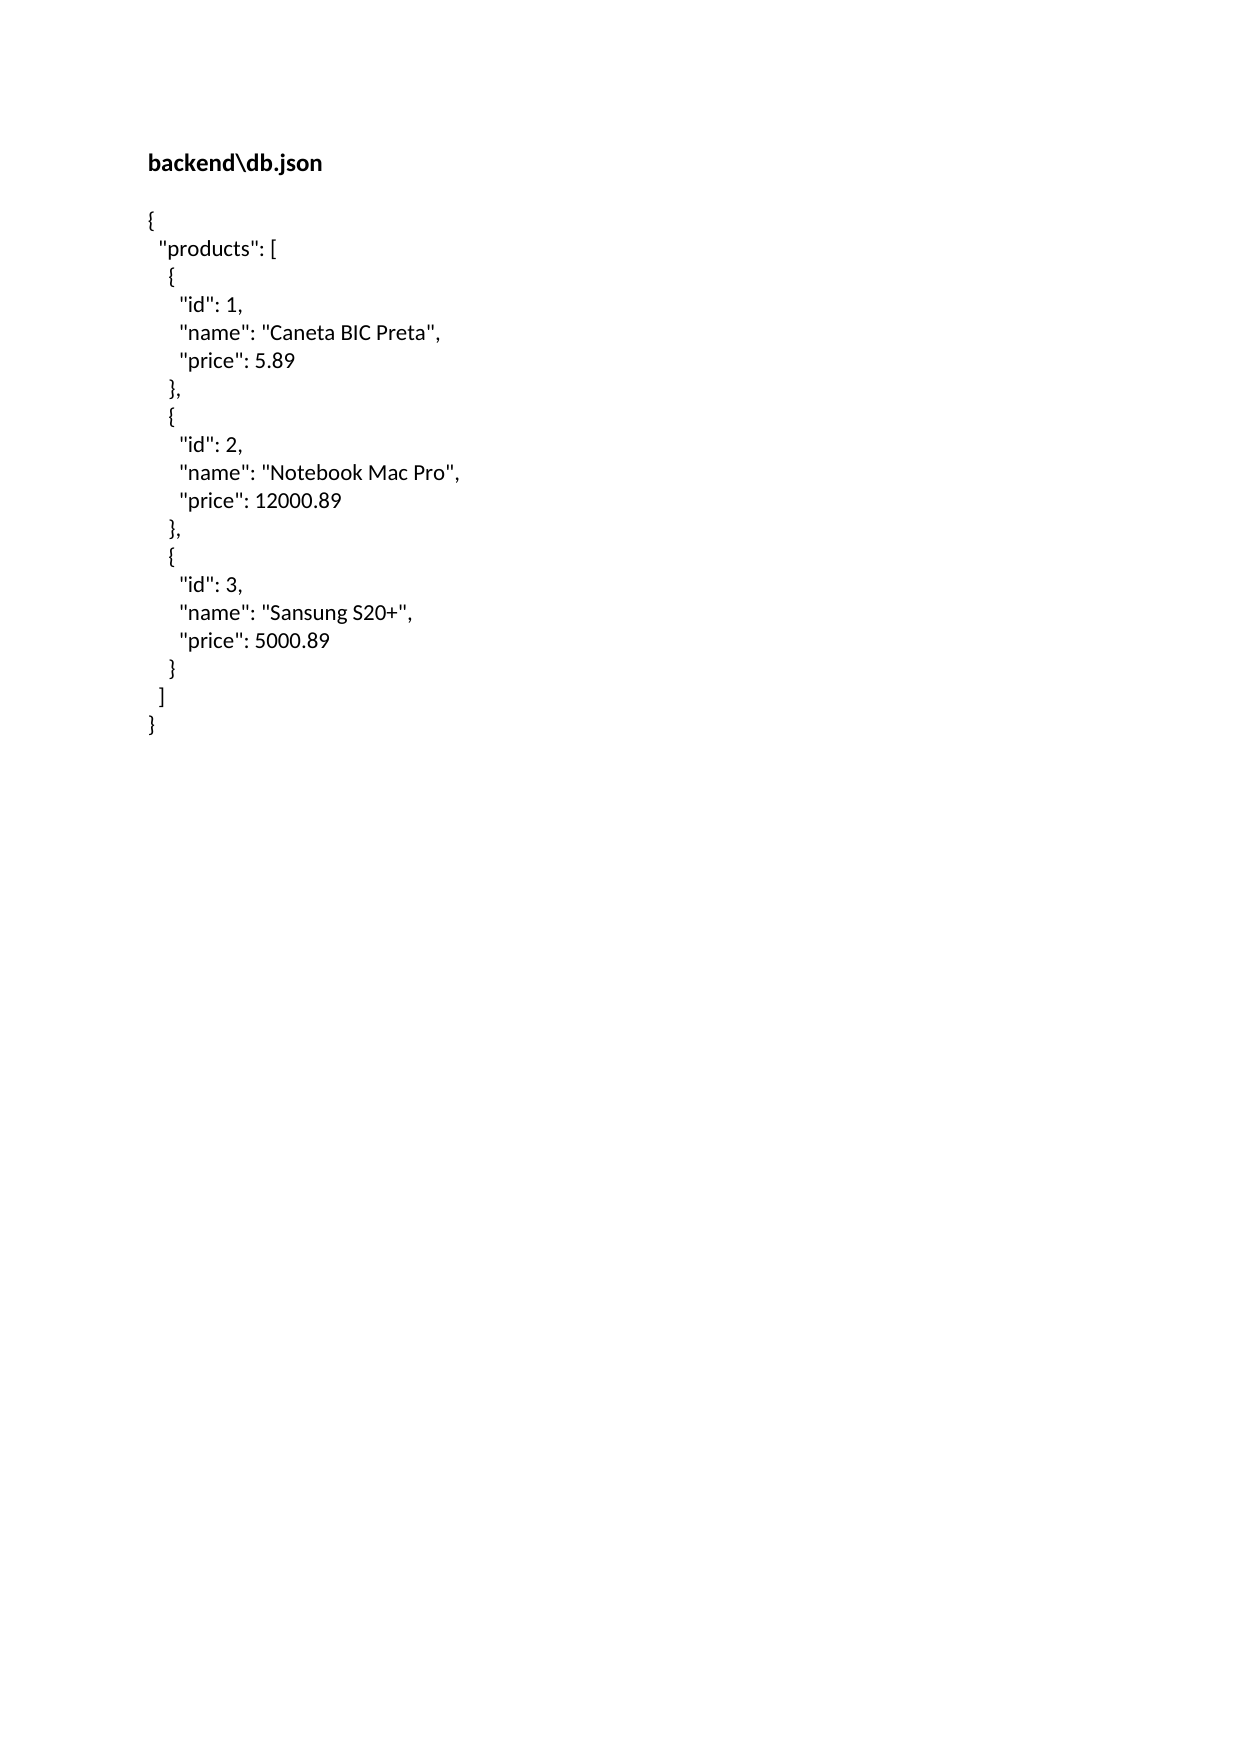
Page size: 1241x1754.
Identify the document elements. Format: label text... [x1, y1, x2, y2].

text "id": 3, [148, 570, 1092, 598]
text "price": 12000.89 [148, 486, 1092, 514]
text } [148, 654, 1092, 682]
text "name": "Notebook Mac Pro", [148, 458, 1092, 486]
text "id": 1, [148, 290, 1092, 318]
text "id": 2, [148, 430, 1092, 458]
text }, [148, 374, 1092, 402]
text { [148, 402, 1092, 430]
text "price": 5000.89 [148, 626, 1092, 654]
text }, [148, 514, 1092, 542]
text } [148, 711, 1092, 738]
text "products": [ [148, 234, 1092, 262]
text ] [148, 682, 1092, 711]
text { [148, 542, 1092, 570]
text { [148, 206, 1092, 234]
text "price": 5.89 [148, 346, 1092, 374]
text { [148, 262, 1092, 290]
text "name": "Caneta BIC Preta", [148, 318, 1092, 346]
text backend\db.json [148, 148, 1092, 178]
text "name": "Sansung S20+", [148, 598, 1092, 626]
